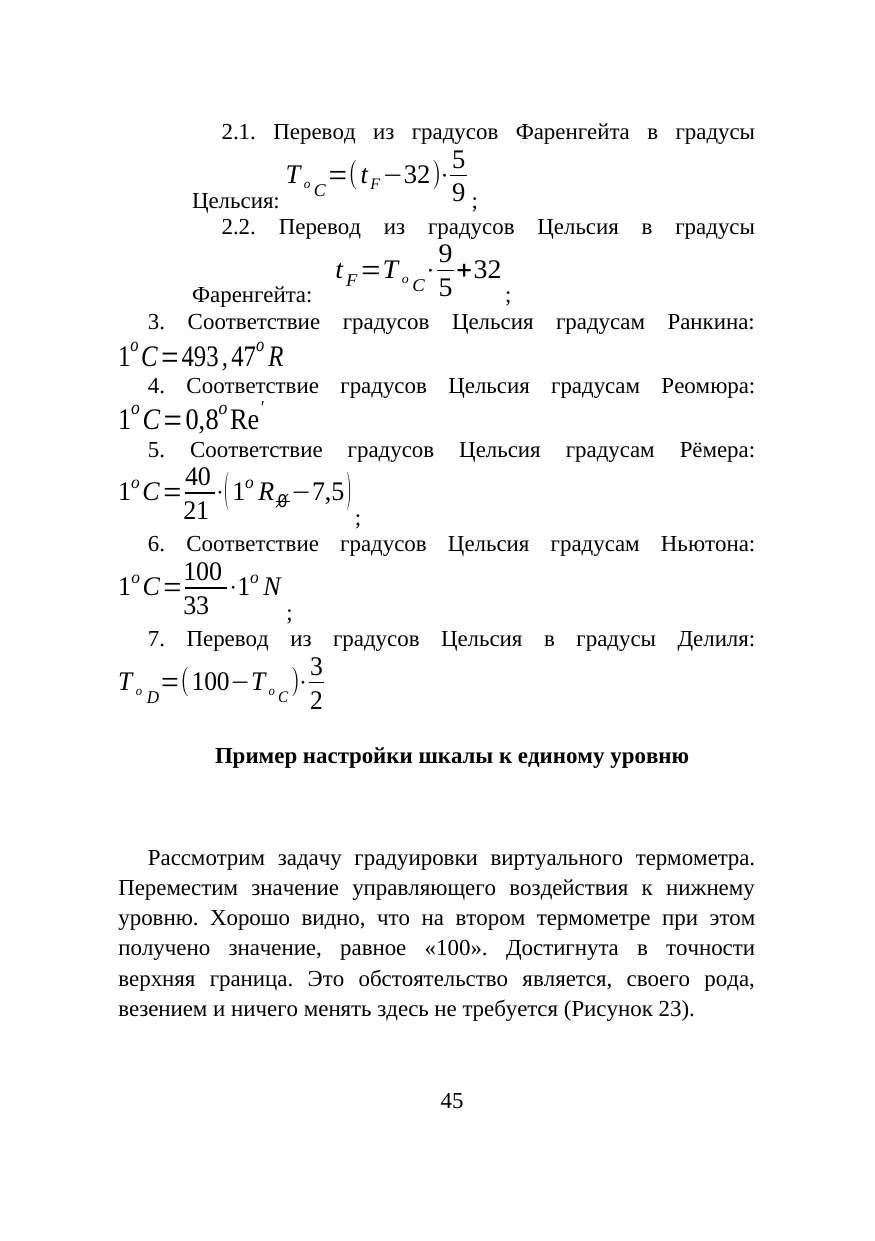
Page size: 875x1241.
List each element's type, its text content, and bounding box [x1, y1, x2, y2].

text 4. Соответствие градусов Цельсия градусам Реомюра: [118, 372, 756, 436]
text 7. Перевод из градусов Цельсия в градусы Делиля: [118, 625, 756, 715]
text 2.1. Перевод из градусов Фаренгейта в градусы Цельсия: ; [192, 118, 756, 213]
text 2.2. Перевод из градусов Цельсия в градусы Фаренгейта: ; [192, 213, 756, 308]
text 6. Соответствие градусов Цельсия градусам Ньютона: ; [118, 531, 756, 625]
text Рассмотрим задачу градуировки виртуального термометра. Переместим значение управляющего воздействия к нижнему уровню. Хорошо видно, что на втором термометре при этом получено значение, равное «100». Достигнута в точности верхняя граница. Это обстоятельство является, своего рода, везением и ничего менять здесь не требуется (Рисунок 23). [118, 844, 756, 1021]
text 3. Соответствие градусов Цельсия градусам Ранкина: [118, 308, 756, 372]
text Пример настройки шкалы к единому уровню [118, 742, 756, 768]
text 5. Соответствие градусов Цельсия градусам Рёмера: ; [118, 436, 756, 531]
